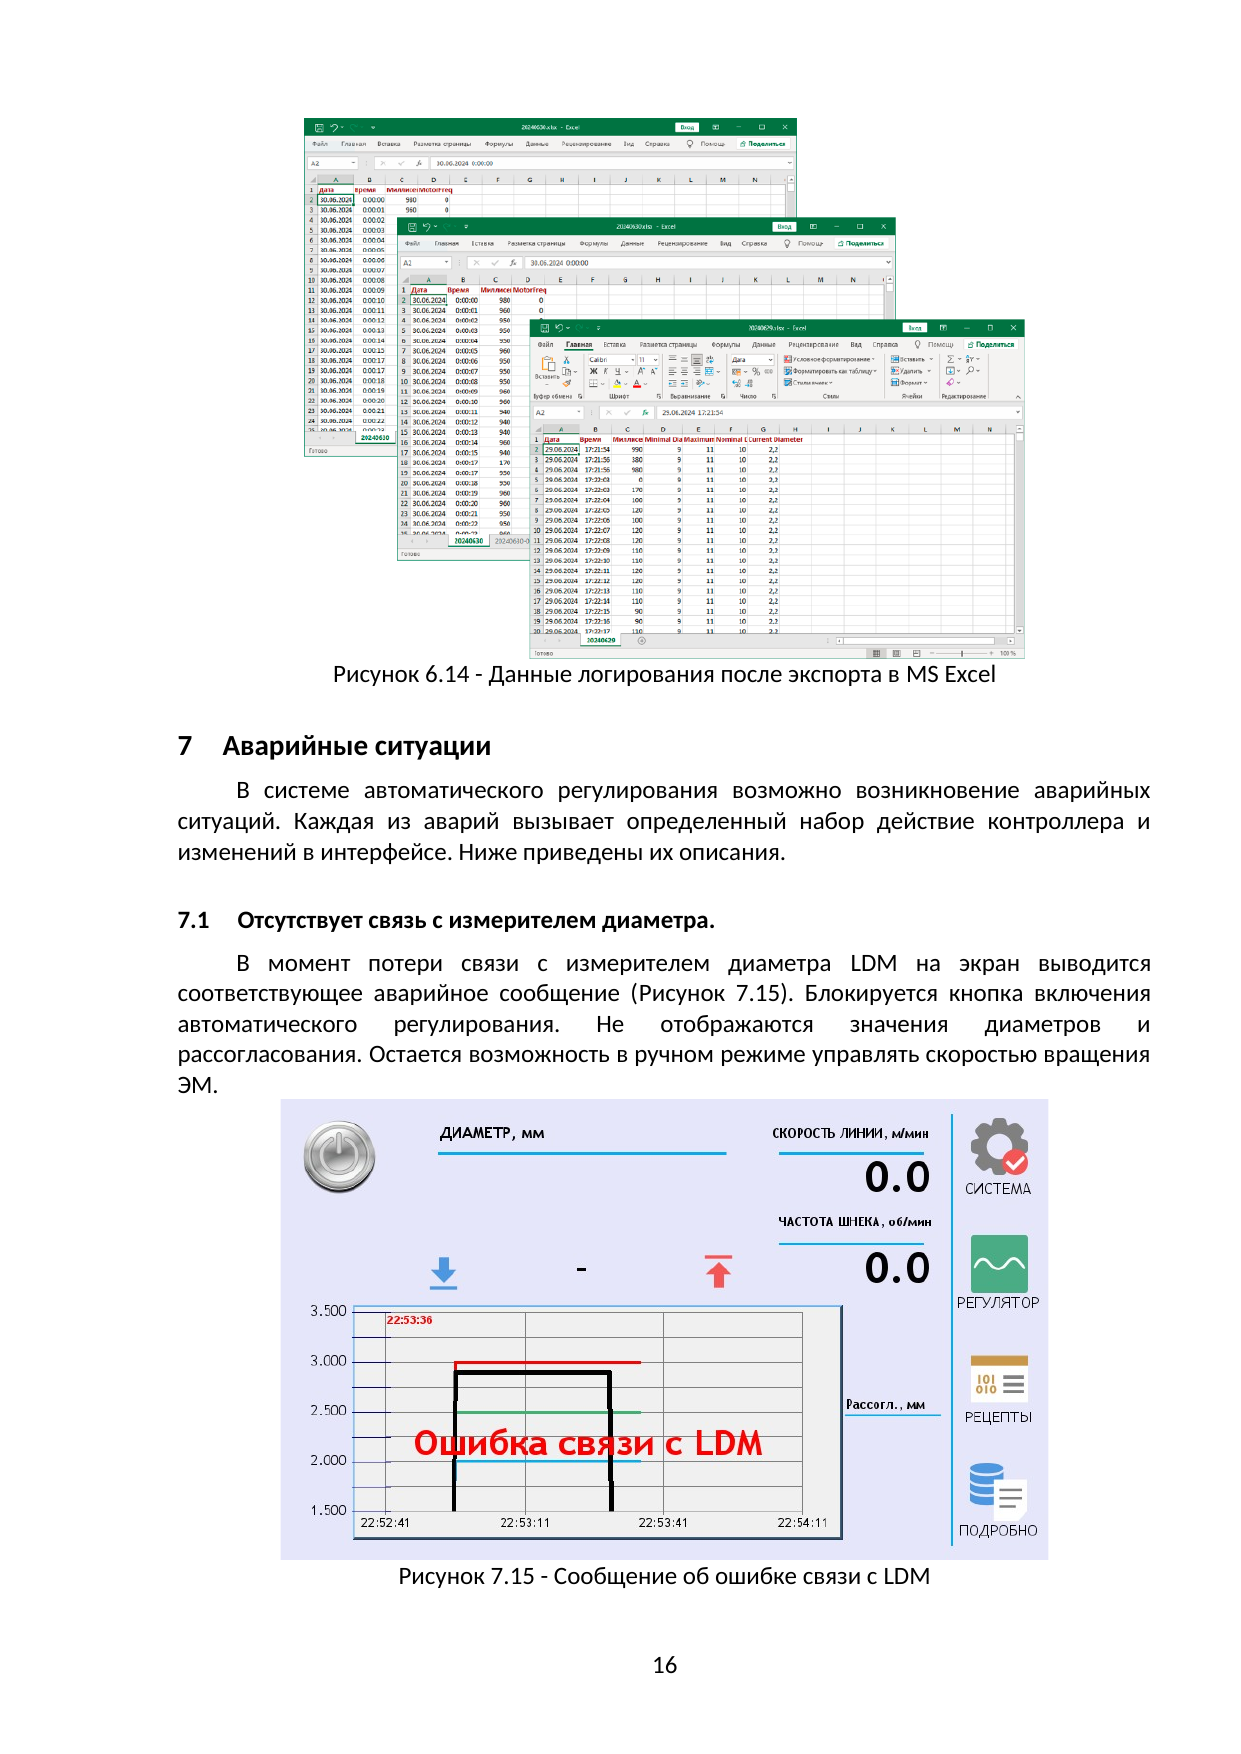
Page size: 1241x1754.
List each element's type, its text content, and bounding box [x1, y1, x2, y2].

subtitle Аварийные ситуации [177, 727, 1152, 762]
picture [304, 118, 1025, 659]
text В системе автоматического регулирования возможно возникновение аварийных ситуаций. Каждая из аварий вызывает определенный набор действие контроллера и изменений в интерфейсе. Ниже приведены их описания. [177, 775, 1152, 866]
text Рисунок . - Данные логирования после экспорта в MS Excel [177, 658, 1152, 689]
subtitle Отсутствует связь с измерителем диаметра. [177, 904, 1152, 934]
text Рисунок . - Сообщение об ошибке связи с LDM [177, 1560, 1152, 1590]
picture [280, 1099, 1049, 1560]
